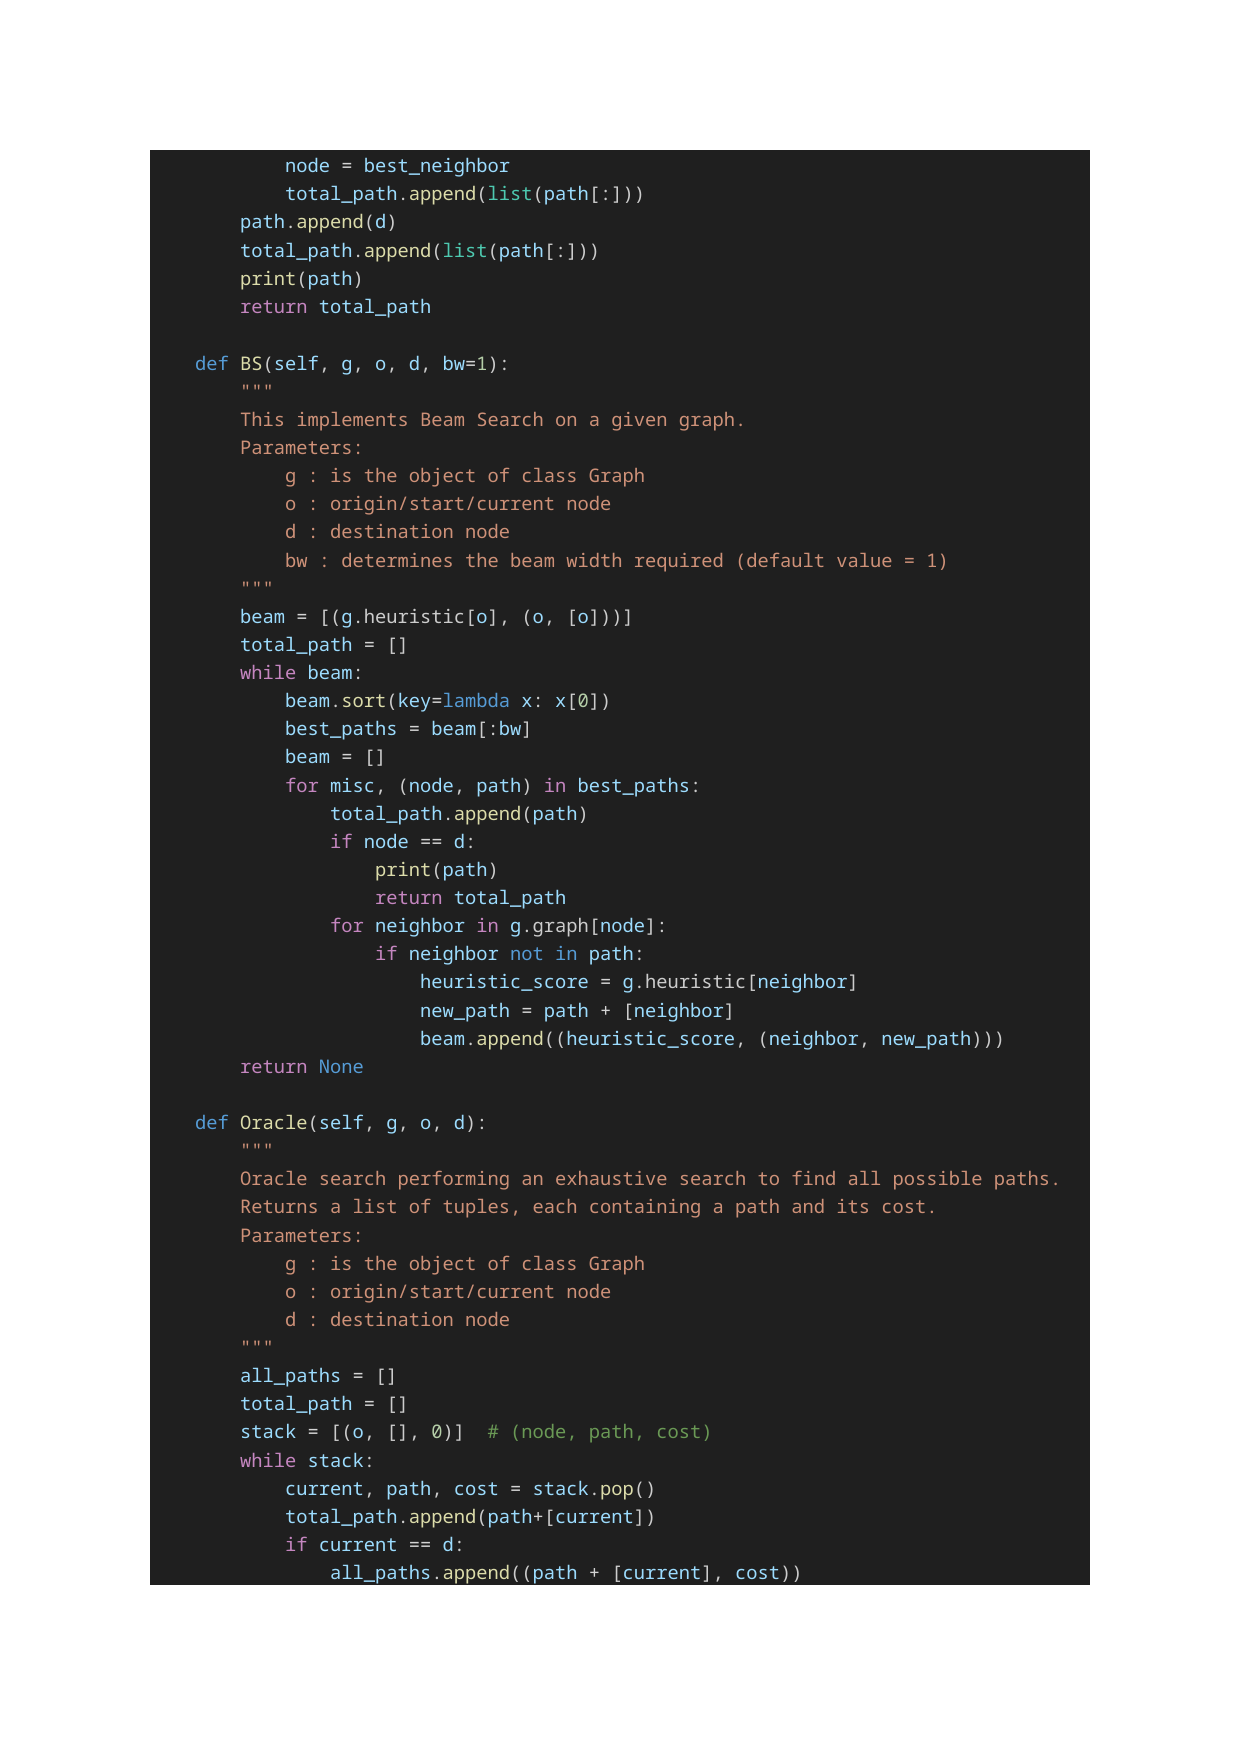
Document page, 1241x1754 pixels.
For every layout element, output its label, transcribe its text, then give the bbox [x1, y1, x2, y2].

text node = best_neighbor [150, 150, 1090, 178]
text Returns a list of tuples, each containing a path and its cost. [150, 1191, 1090, 1219]
text """ [150, 376, 1090, 404]
text return None [150, 1051, 1090, 1079]
text print(path) [150, 262, 1090, 291]
text beam.append((heuristic_score, (neighbor, new_path))) [150, 1022, 1090, 1051]
text """ [150, 572, 1090, 601]
text def Oracle(self, g, o, d): [150, 1107, 1090, 1135]
text return total_path [150, 882, 1090, 910]
text This implements Beam Search on a given graph. [150, 404, 1090, 432]
text new_path = path + [neighbor] [150, 994, 1090, 1022]
text return total_path [150, 291, 1090, 319]
text beam.sort(key=lambda x: x[0]) [150, 685, 1090, 713]
text path.append(d) [150, 206, 1090, 234]
text total_path = [] [150, 1388, 1090, 1416]
text o : origin/start/current node [150, 1276, 1090, 1304]
text while beam: [150, 657, 1090, 685]
text stack = [(o, [], 0)] # (node, path, cost) [150, 1416, 1090, 1444]
text g : is the object of class Graph [150, 460, 1090, 488]
text o : origin/start/current node [150, 488, 1090, 516]
text print(path) [150, 854, 1090, 882]
text current, path, cost = stack.pop() [150, 1472, 1090, 1501]
text all_paths = [] [150, 1360, 1090, 1388]
text all_paths.append((path + [current], cost)) [150, 1557, 1090, 1585]
text best_paths = beam[:bw] [150, 713, 1090, 741]
text total_path.append(list(path[:])) [150, 178, 1090, 206]
text d : destination node [150, 516, 1090, 544]
text if node == d: [150, 826, 1090, 854]
text for neighbor in g.graph[node]: [150, 910, 1090, 938]
text Parameters: [150, 432, 1090, 460]
text g : is the object of class Graph [150, 1247, 1090, 1276]
text bw : determines the beam width required (default value = 1) [150, 544, 1090, 572]
text beam = [] [150, 741, 1090, 769]
text heuristic_score = g.heuristic[neighbor] [150, 966, 1090, 994]
text d : destination node [150, 1304, 1090, 1332]
text if neighbor not in path: [150, 938, 1090, 966]
text while stack: [150, 1444, 1090, 1472]
text if current == d: [150, 1529, 1090, 1557]
text """ [150, 1332, 1090, 1360]
text Parameters: [150, 1219, 1090, 1247]
text total_path.append(path) [150, 797, 1090, 826]
text for misc, (node, path) in best_paths: [150, 769, 1090, 797]
text total_path.append(path+[current]) [150, 1501, 1090, 1529]
text total_path = [] [150, 629, 1090, 657]
text def BS(self, g, o, d, bw=1): [150, 347, 1090, 376]
text total_path.append(list(path[:])) [150, 234, 1090, 262]
text """ [150, 1135, 1090, 1163]
text Oracle search performing an exhaustive search to find all possible paths. [150, 1163, 1090, 1191]
text beam = [(g.heuristic[o], (o, [o]))] [150, 601, 1090, 629]
